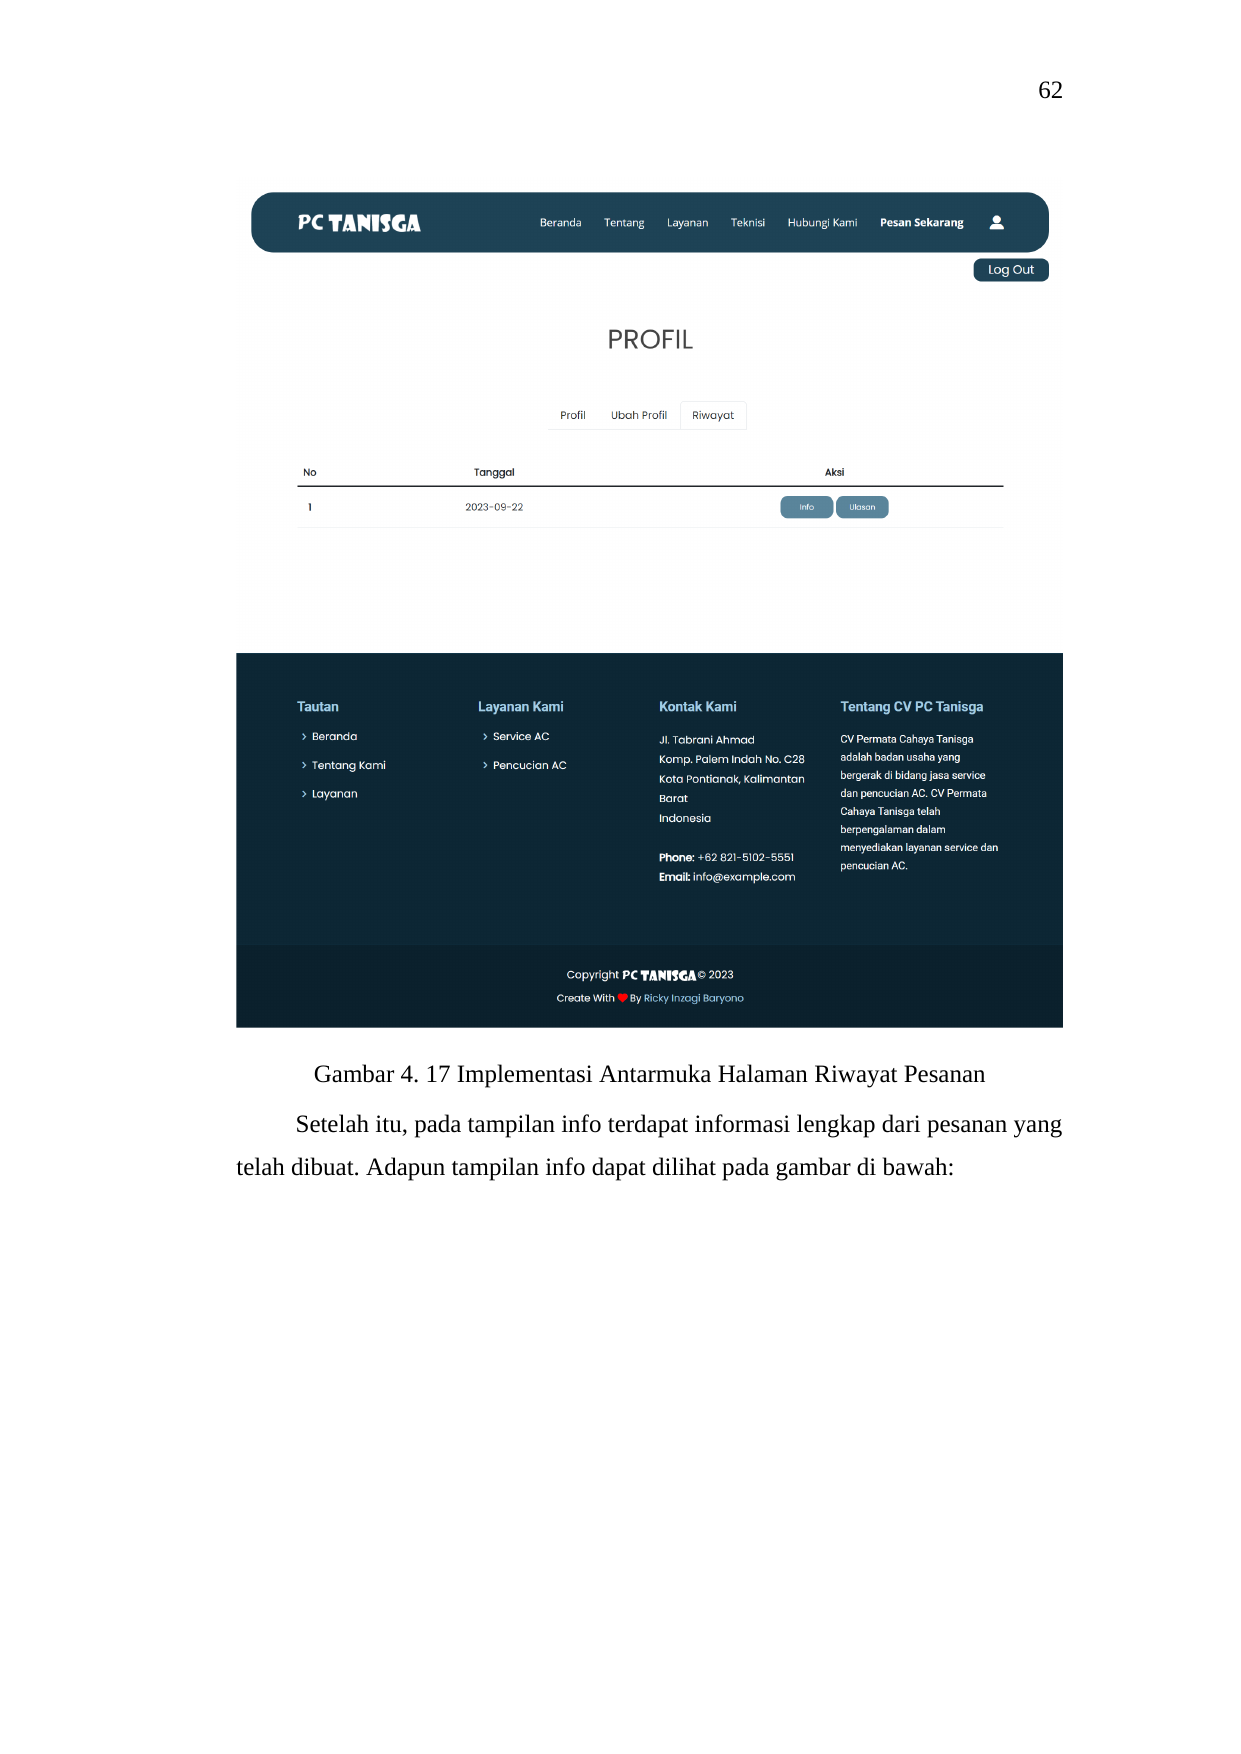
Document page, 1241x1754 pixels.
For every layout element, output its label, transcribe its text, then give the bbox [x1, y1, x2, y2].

text Gambar 4. 17 Implementasi Antarmuka Halaman Riwayat Pesanan [236, 1059, 1063, 1088]
picture [236, 177, 1063, 1028]
text Setelah itu, pada tampilan info terdapat informasi lengkap dari pesanan yang telah dibuat. Adapun tampilan info dapat dilihat pada gambar di bawah: [236, 1109, 1063, 1181]
